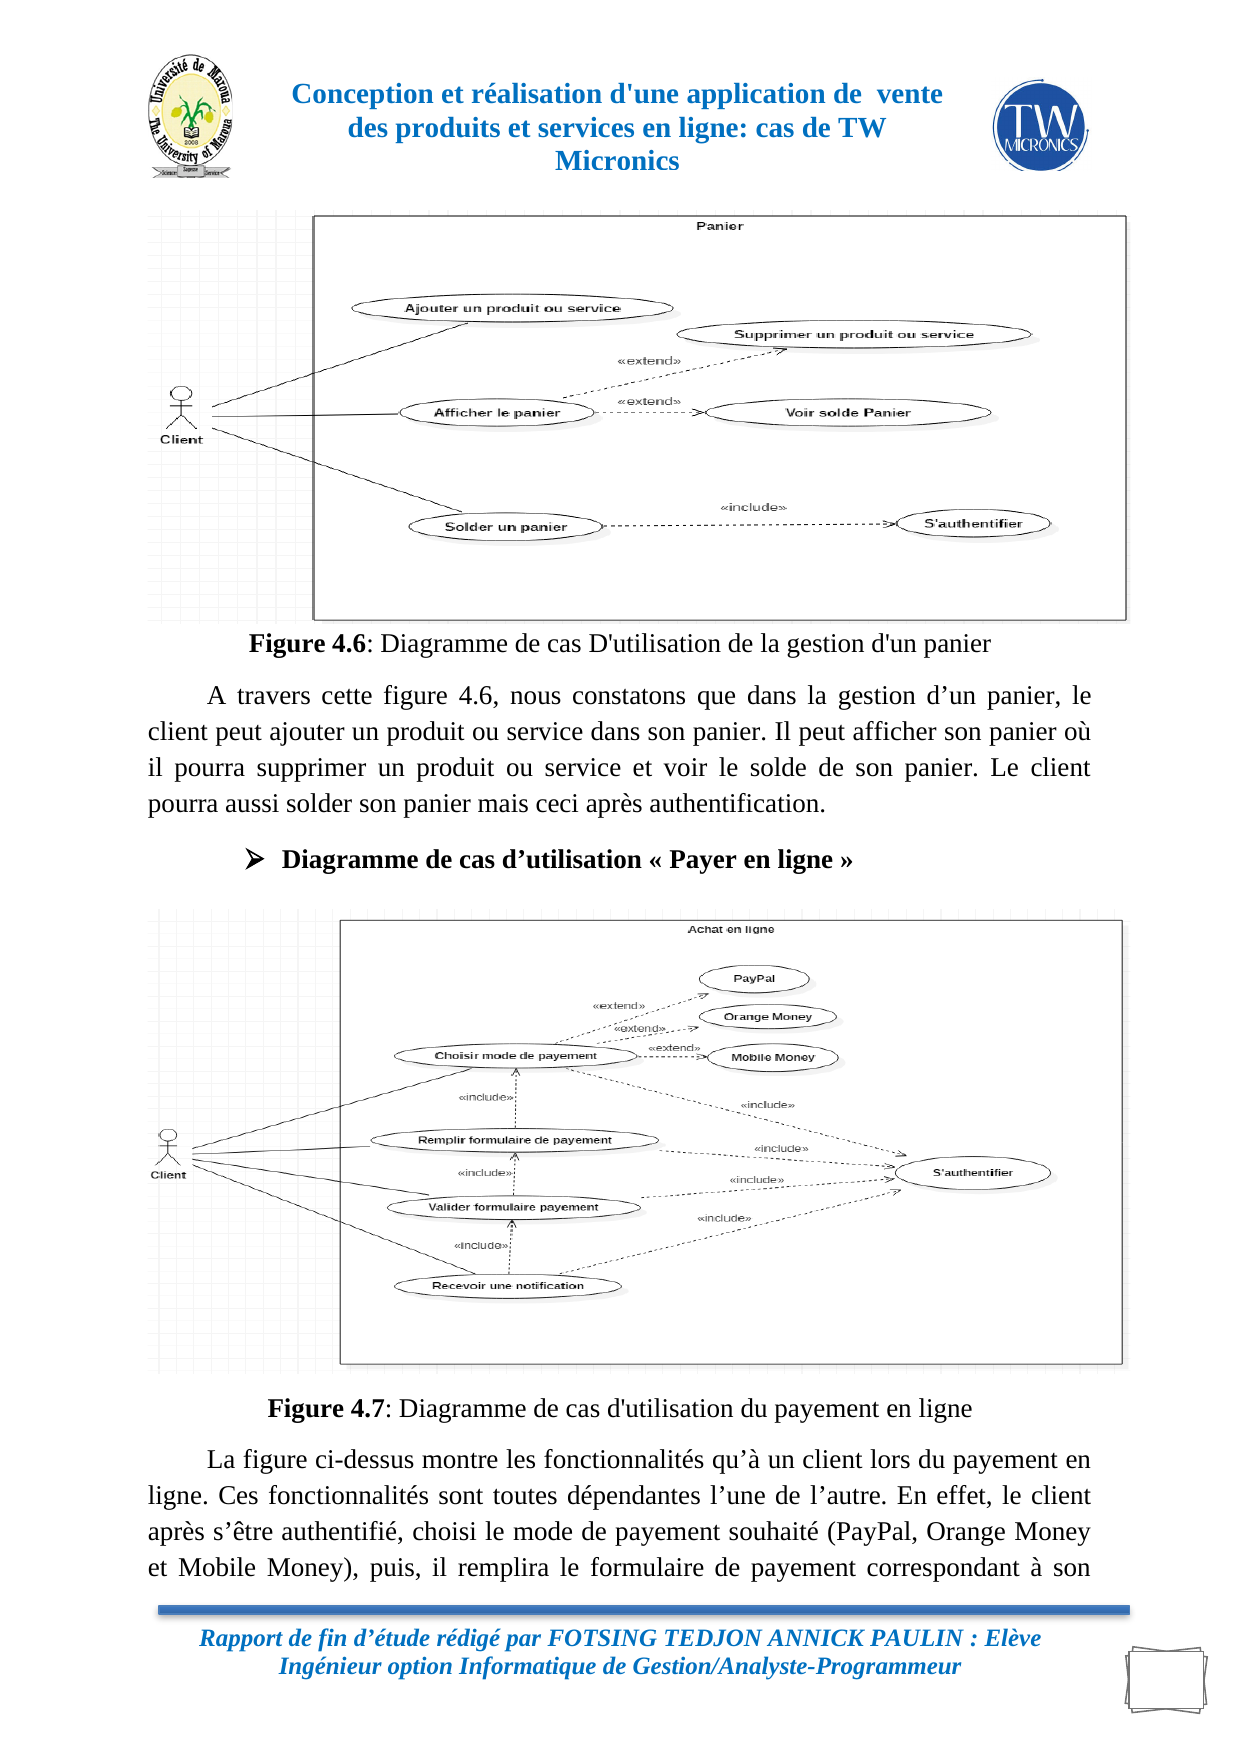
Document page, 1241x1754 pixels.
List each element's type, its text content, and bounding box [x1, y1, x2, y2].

text Figure 4.6: Diagramme de cas D'utilisation de la gestion d'un panier [148, 627, 1093, 659]
picture [147, 909, 1131, 1374]
text A travers cette figure 4.6, nous constatons que dans la gestion d’un panier, le client peut ajouter un produit ou service dans son panier. Il peut afficher son panier où il pourra supprimer un produit ou service et voir le solde de son panier. Le client pourra aussi solder son panier mais ceci après authentification. [148, 679, 1093, 818]
list Diagramme de cas d’utilisation « Payer en ligne » [244, 843, 1093, 874]
picture [147, 210, 1131, 624]
picture [991, 77, 1092, 171]
text Figure 4.7: Diagramme de cas d'utilisation du payement en ligne [148, 1392, 1093, 1423]
